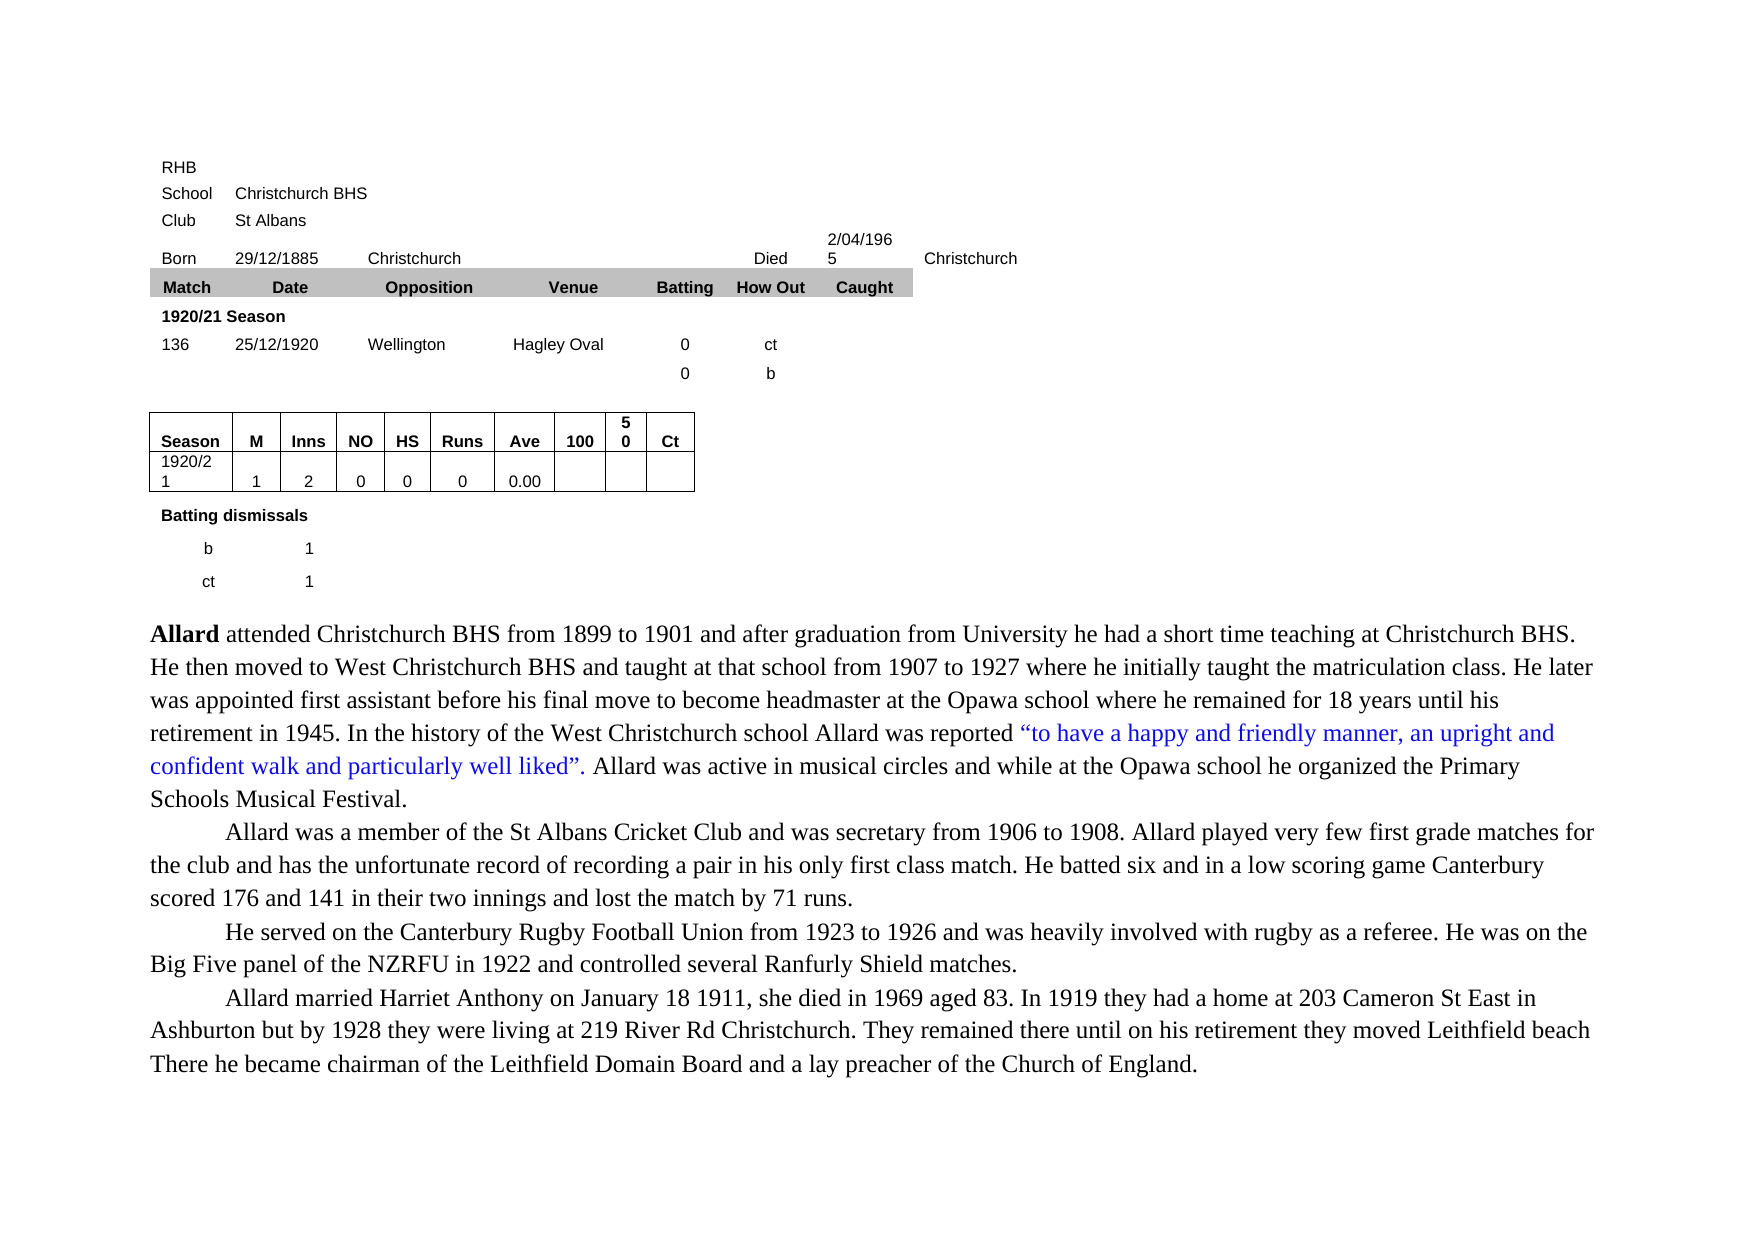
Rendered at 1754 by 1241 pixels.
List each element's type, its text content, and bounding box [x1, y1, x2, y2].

text Allard was a member of the St Albans Cricket Club and was secretary from 1906 to 1908. Allard played very few first grade matches for the club and has the unfortunate record of recording a pair in his only first class match. He batted six and in a low scoring game Canterbury scored 176 and 141 in their two innings and lost the match by 71 runs. [150, 817, 1604, 912]
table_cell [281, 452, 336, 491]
text There he became chairman of the Leithfield Domain Board and a lay preacher of the Church of England. [150, 1049, 1604, 1077]
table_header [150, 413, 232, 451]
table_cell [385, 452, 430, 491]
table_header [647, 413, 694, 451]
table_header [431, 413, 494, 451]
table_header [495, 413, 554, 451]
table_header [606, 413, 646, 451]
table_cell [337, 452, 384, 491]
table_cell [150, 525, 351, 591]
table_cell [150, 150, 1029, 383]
text He served on the Canterbury Rugby Football Union from 1923 to 1926 and was heavily involved with rugby as a referee. He was on the Big Five panel of the NZRFU in 1922 and controlled several Ranfurly Shield matches. [150, 917, 1604, 978]
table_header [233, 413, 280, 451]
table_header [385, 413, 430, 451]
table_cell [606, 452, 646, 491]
text Allard attended Christchurch BHS from 1899 to 1901 and after graduation from University he had a short time teaching at Christchurch BHS. He then moved to West Christchurch BHS and taught at that school from 1907 to 1927 where he initially taught the matriculation class. He later was appointed first assistant before his final move to become headmaster at the Opawa school where he remained for 18 years until his retirement in 1945. In the history of the West Christchurch school Allard was reported “to have a happy and friendly manner, an upright and confident walk and particularly well liked”. Allard was active in musical circles and while at the Opawa school he organized the Primary Schools Musical Festival. [150, 619, 1604, 813]
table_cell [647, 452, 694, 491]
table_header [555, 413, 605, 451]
text Allard married Harriet Anthony on January 18 1911, she died in 1969 aged 83. In 1919 they had a home at 203 Cameron St East in Ashburton but by 1928 they were living at 219 River Rd Christchurch. They remained there until on his retirement they moved Leithfield beach [150, 983, 1604, 1044]
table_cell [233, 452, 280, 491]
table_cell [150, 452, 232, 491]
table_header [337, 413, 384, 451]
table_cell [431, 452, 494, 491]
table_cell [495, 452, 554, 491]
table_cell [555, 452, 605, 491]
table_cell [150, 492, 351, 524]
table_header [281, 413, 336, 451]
